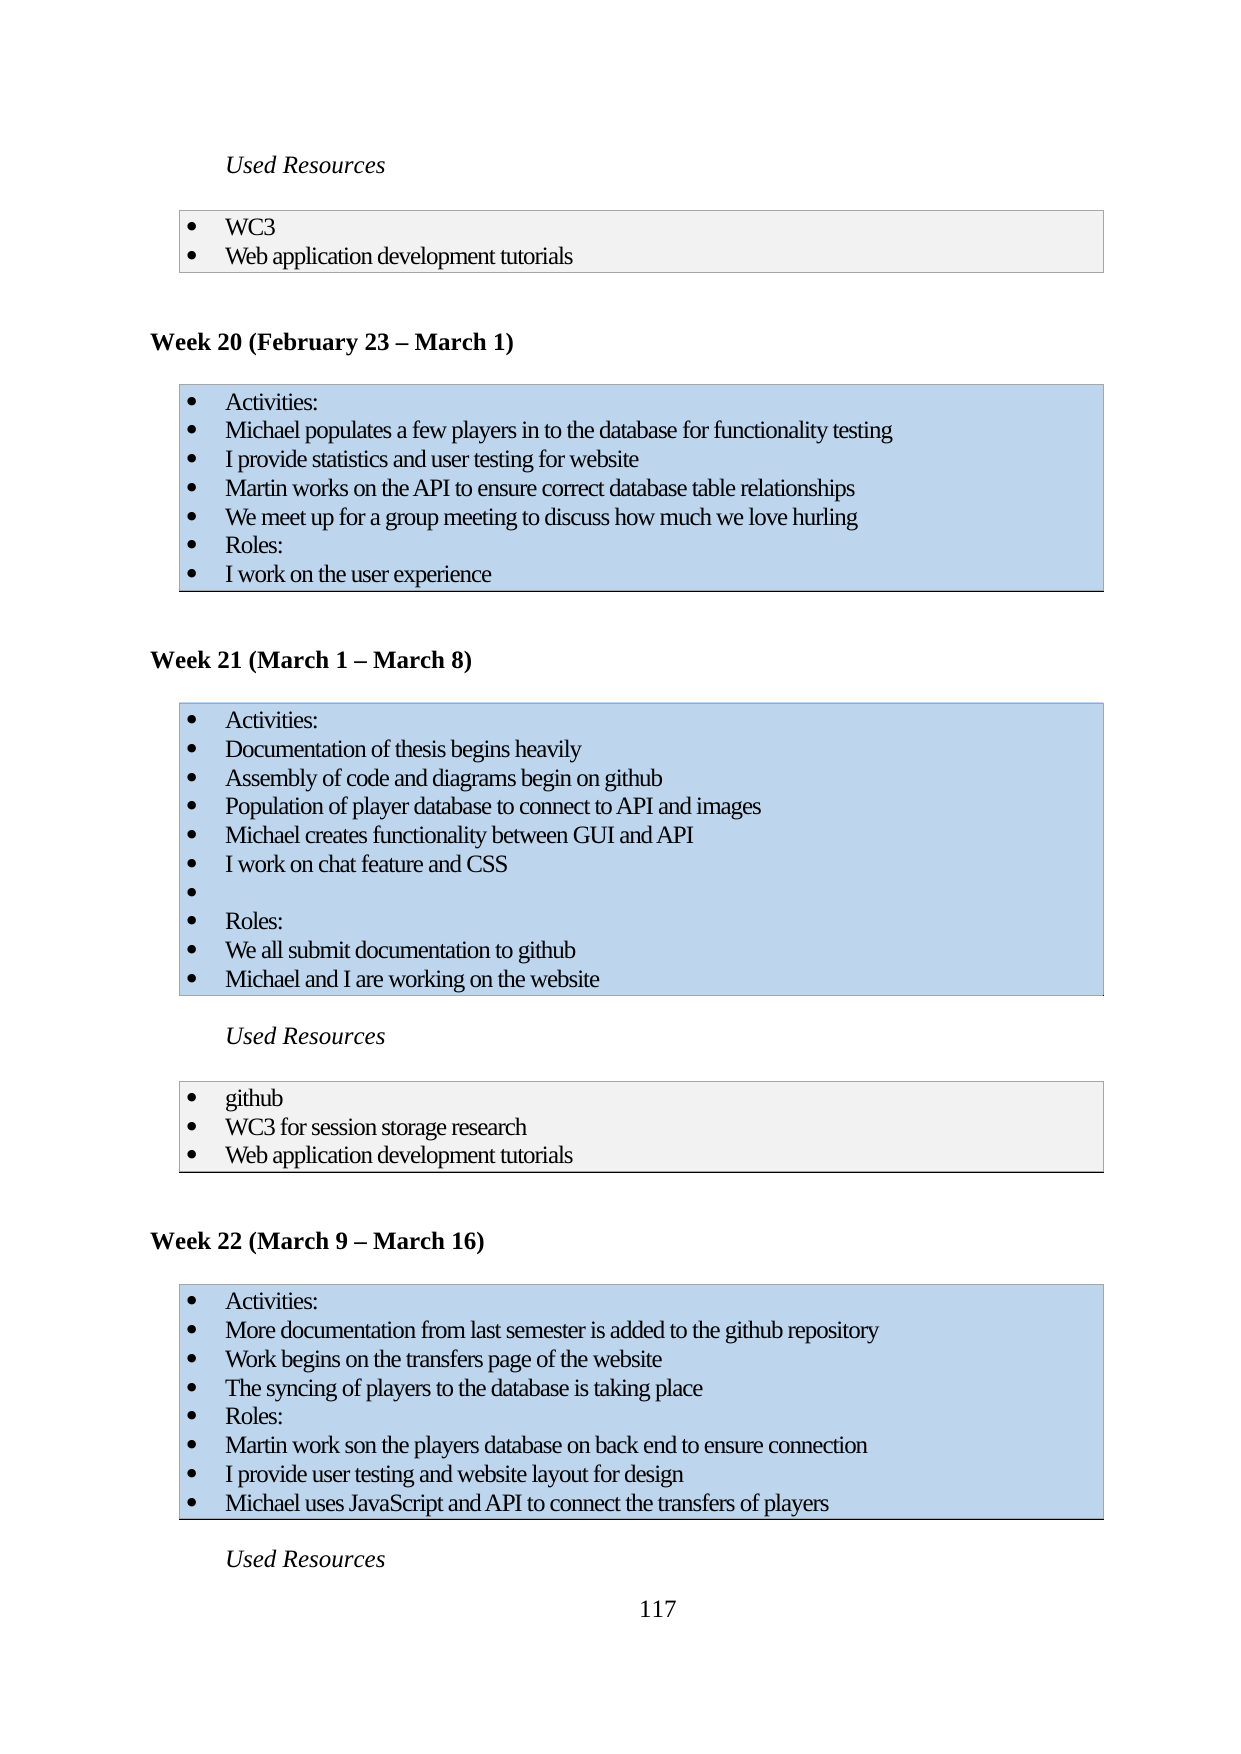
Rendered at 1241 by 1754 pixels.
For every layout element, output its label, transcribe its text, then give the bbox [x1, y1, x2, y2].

title I work on chat feature and CSS [180, 846, 1103, 875]
title Roles: [180, 1399, 1103, 1427]
subtitle Week 22 (March 9 – March 16) [150, 1226, 1090, 1255]
text Used Resources [150, 1544, 1090, 1573]
title Roles: [180, 904, 1103, 932]
subtitle Week 21 (March 1 – March 8) [150, 645, 1090, 674]
title Population of player database to connect to API and images [180, 789, 1103, 817]
text Used Resources [150, 1021, 1090, 1049]
title I work on the user experience [180, 557, 1103, 590]
title The syncing of players to the database is taking place [180, 1370, 1103, 1399]
title WC3 for session storage research [180, 1109, 1103, 1138]
title Documentation of thesis begins heavily [180, 731, 1103, 760]
title Michael creates functionality between GUI and API [180, 817, 1103, 846]
title Activities: [180, 704, 1103, 731]
title I provide statistics and user testing for website [180, 442, 1103, 471]
title Michael and I are working on the website [180, 961, 1103, 995]
title Web application development tutorials [180, 1138, 1103, 1171]
title Work begins on the transfers page of the website [180, 1341, 1103, 1370]
title WC3 [180, 211, 1103, 238]
title Activities: [180, 385, 1103, 413]
title We meet up for a group meeting to discuss how much we love hurling [180, 499, 1103, 528]
title Web application development tutorials [180, 238, 1103, 272]
title Assembly of code and diagrams begin on github [180, 760, 1103, 789]
title More documentation from last semester is added to the github repository [180, 1312, 1103, 1341]
title Martin work son the players database on back end to ensure connection [180, 1427, 1103, 1456]
text Used Resources [150, 150, 1090, 179]
title We all submit documentation to github [180, 932, 1103, 961]
title I provide user testing and website layout for design [180, 1456, 1103, 1485]
title Martin works on the API to ensure correct database table relationships [180, 471, 1103, 499]
title Roles: [180, 528, 1103, 557]
subtitle Week 20 (February 23 – March 1) [150, 327, 1090, 356]
title github [180, 1082, 1103, 1109]
title Activities: [180, 1285, 1103, 1312]
title Michael populates a few players in to the database for functionality testing [180, 413, 1103, 442]
title Michael uses JavaScript and API to connect the transfers of players [180, 1485, 1103, 1518]
